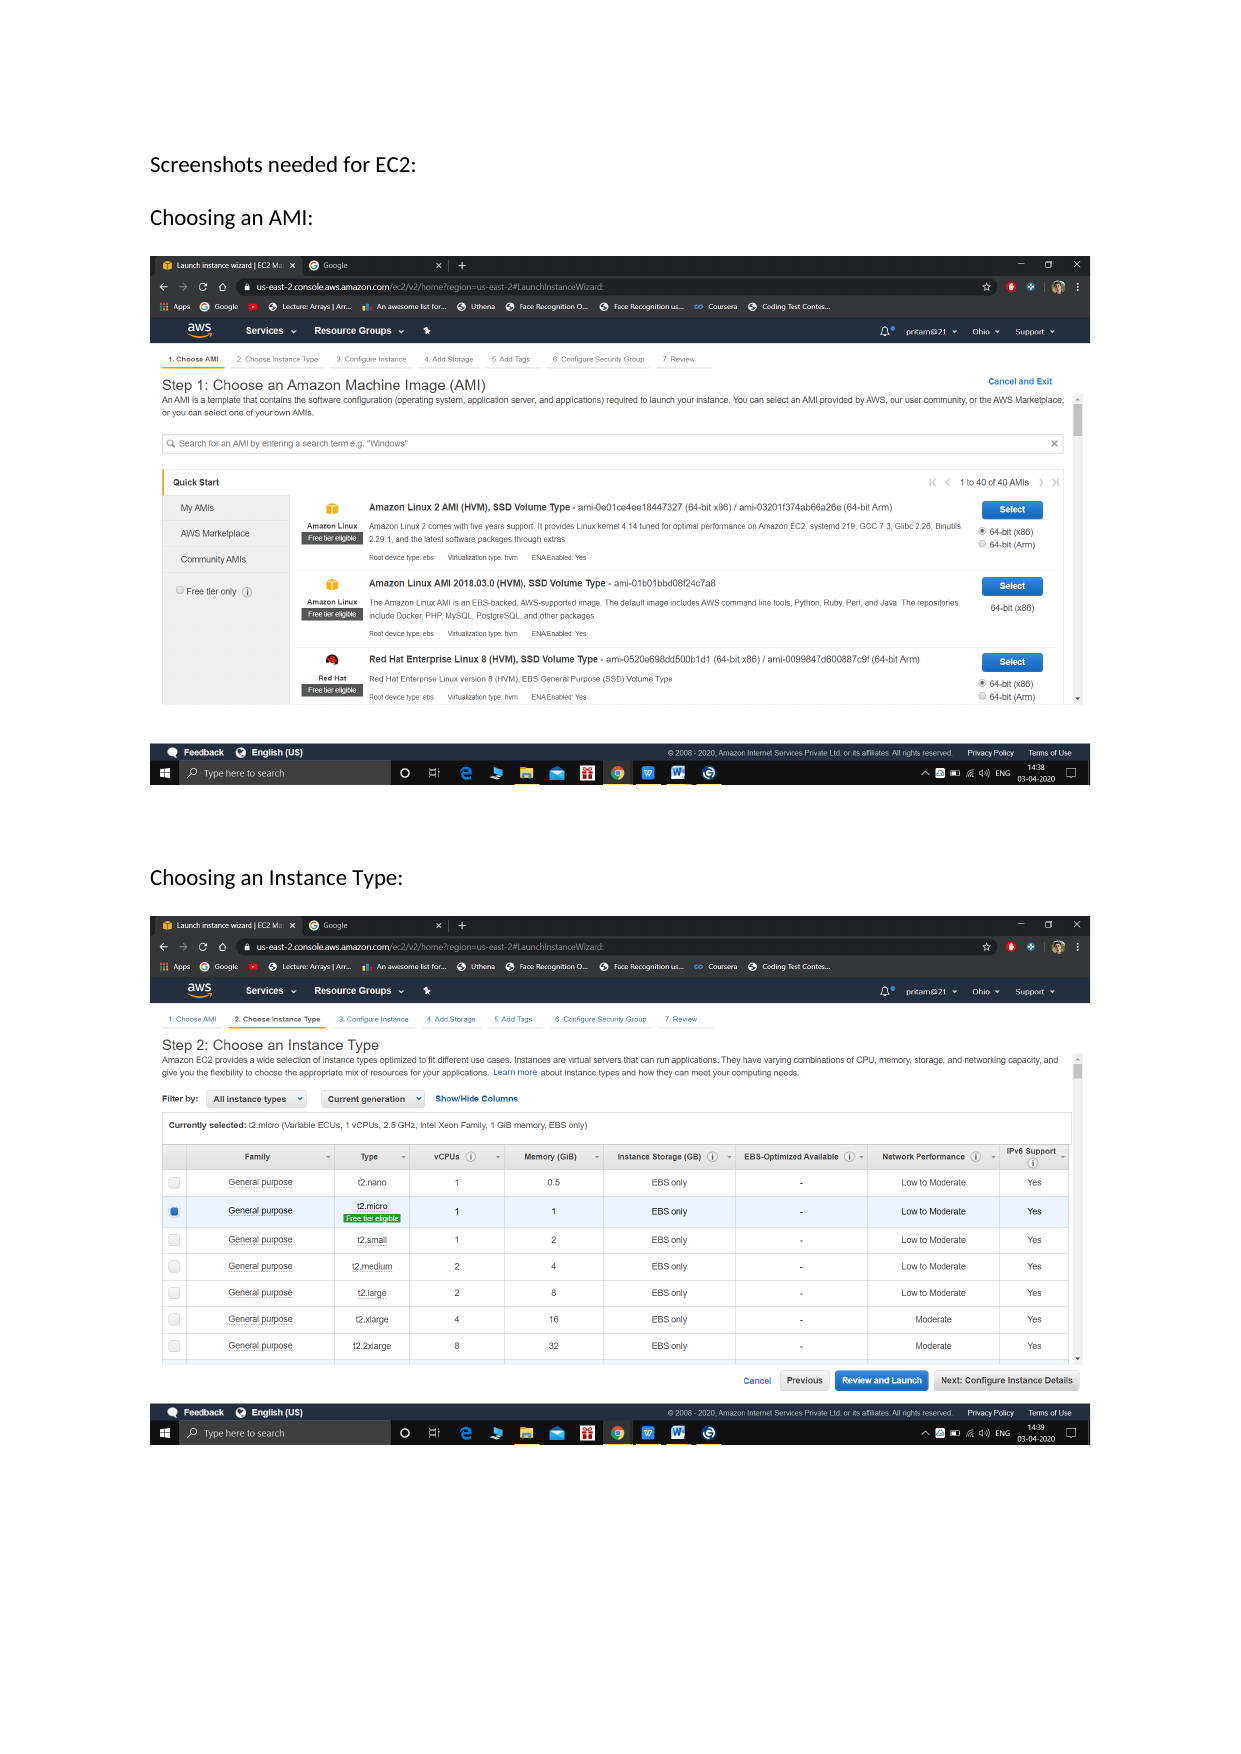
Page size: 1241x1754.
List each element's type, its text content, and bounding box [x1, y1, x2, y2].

picture [150, 256, 1091, 785]
picture [150, 916, 1091, 1445]
text Choosing an Instance Type: [150, 863, 1090, 891]
text Screenshots needed for EC2: [150, 150, 1090, 178]
text Choosing an AMI: [150, 203, 1090, 231]
